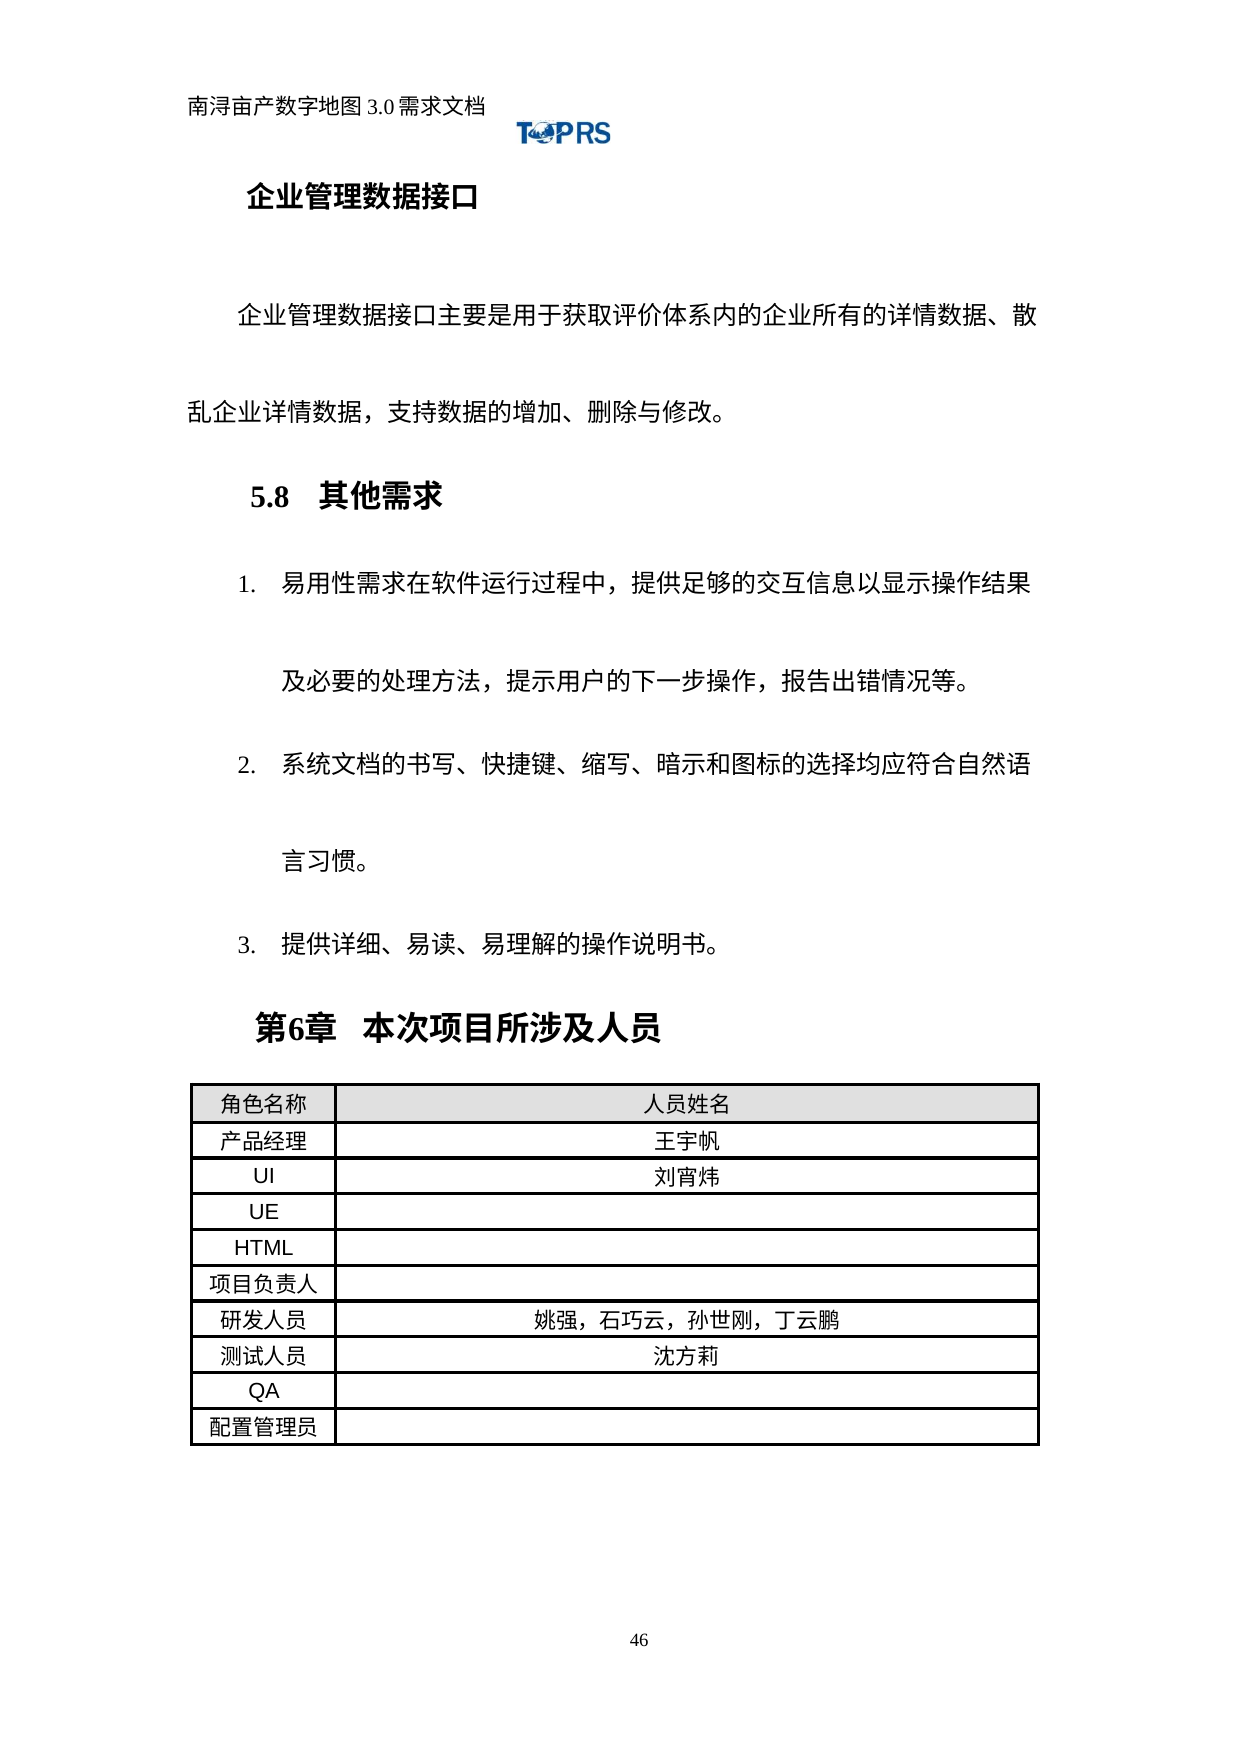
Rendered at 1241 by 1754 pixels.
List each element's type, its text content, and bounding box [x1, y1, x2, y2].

table_cell 测试人员 [193, 1338, 334, 1371]
table_cell 姚强，石巧云，孙世刚，丁云鹏 [337, 1303, 1037, 1335]
subtitle 其他需求 [187, 461, 1053, 526]
subtitle 企业管理数据接口 [187, 162, 1053, 227]
table_cell HTML [193, 1231, 334, 1264]
table_header 角色名称 [193, 1086, 334, 1121]
table_cell UI [193, 1160, 334, 1192]
text 企业管理数据接口主要是用于获取评价体系内的企业所有的详情数据、散乱企业详情数据，支持数据的增加、删除与修改。 [187, 281, 1053, 443]
list 提供详细、易读、易理解的操作说明书。 [237, 910, 1053, 975]
table_cell [337, 1267, 1037, 1299]
table_cell 项目负责人 [193, 1267, 334, 1299]
table_cell UE [193, 1195, 334, 1228]
list 系统文档的书写、快捷键、缩写、暗示和图标的选择均应符合自然语言习惯。 [237, 730, 1053, 892]
list 易用性需求在软件运行过程中，提供足够的交互信息以显示操作结果及必要的处理方法，提示用户的下一步操作，报告出错情况等。 [237, 549, 1053, 712]
table_cell [337, 1231, 1037, 1264]
table_cell 研发人员 [193, 1303, 334, 1335]
subtitle 本次项目所涉及人员 [187, 993, 1053, 1058]
table_cell 配置管理员 [193, 1410, 334, 1442]
table_cell [337, 1374, 1037, 1407]
table_cell 王宇帆 [337, 1124, 1037, 1156]
table_cell 沈方莉 [337, 1338, 1037, 1371]
table_cell [337, 1410, 1037, 1442]
table_cell 产品经理 [193, 1124, 334, 1156]
table_cell [337, 1195, 1037, 1228]
table_header 人员姓名 [337, 1086, 1037, 1121]
picture [515, 120, 611, 144]
table_cell QA [193, 1374, 334, 1407]
table_cell 刘宵炜 [337, 1160, 1037, 1192]
